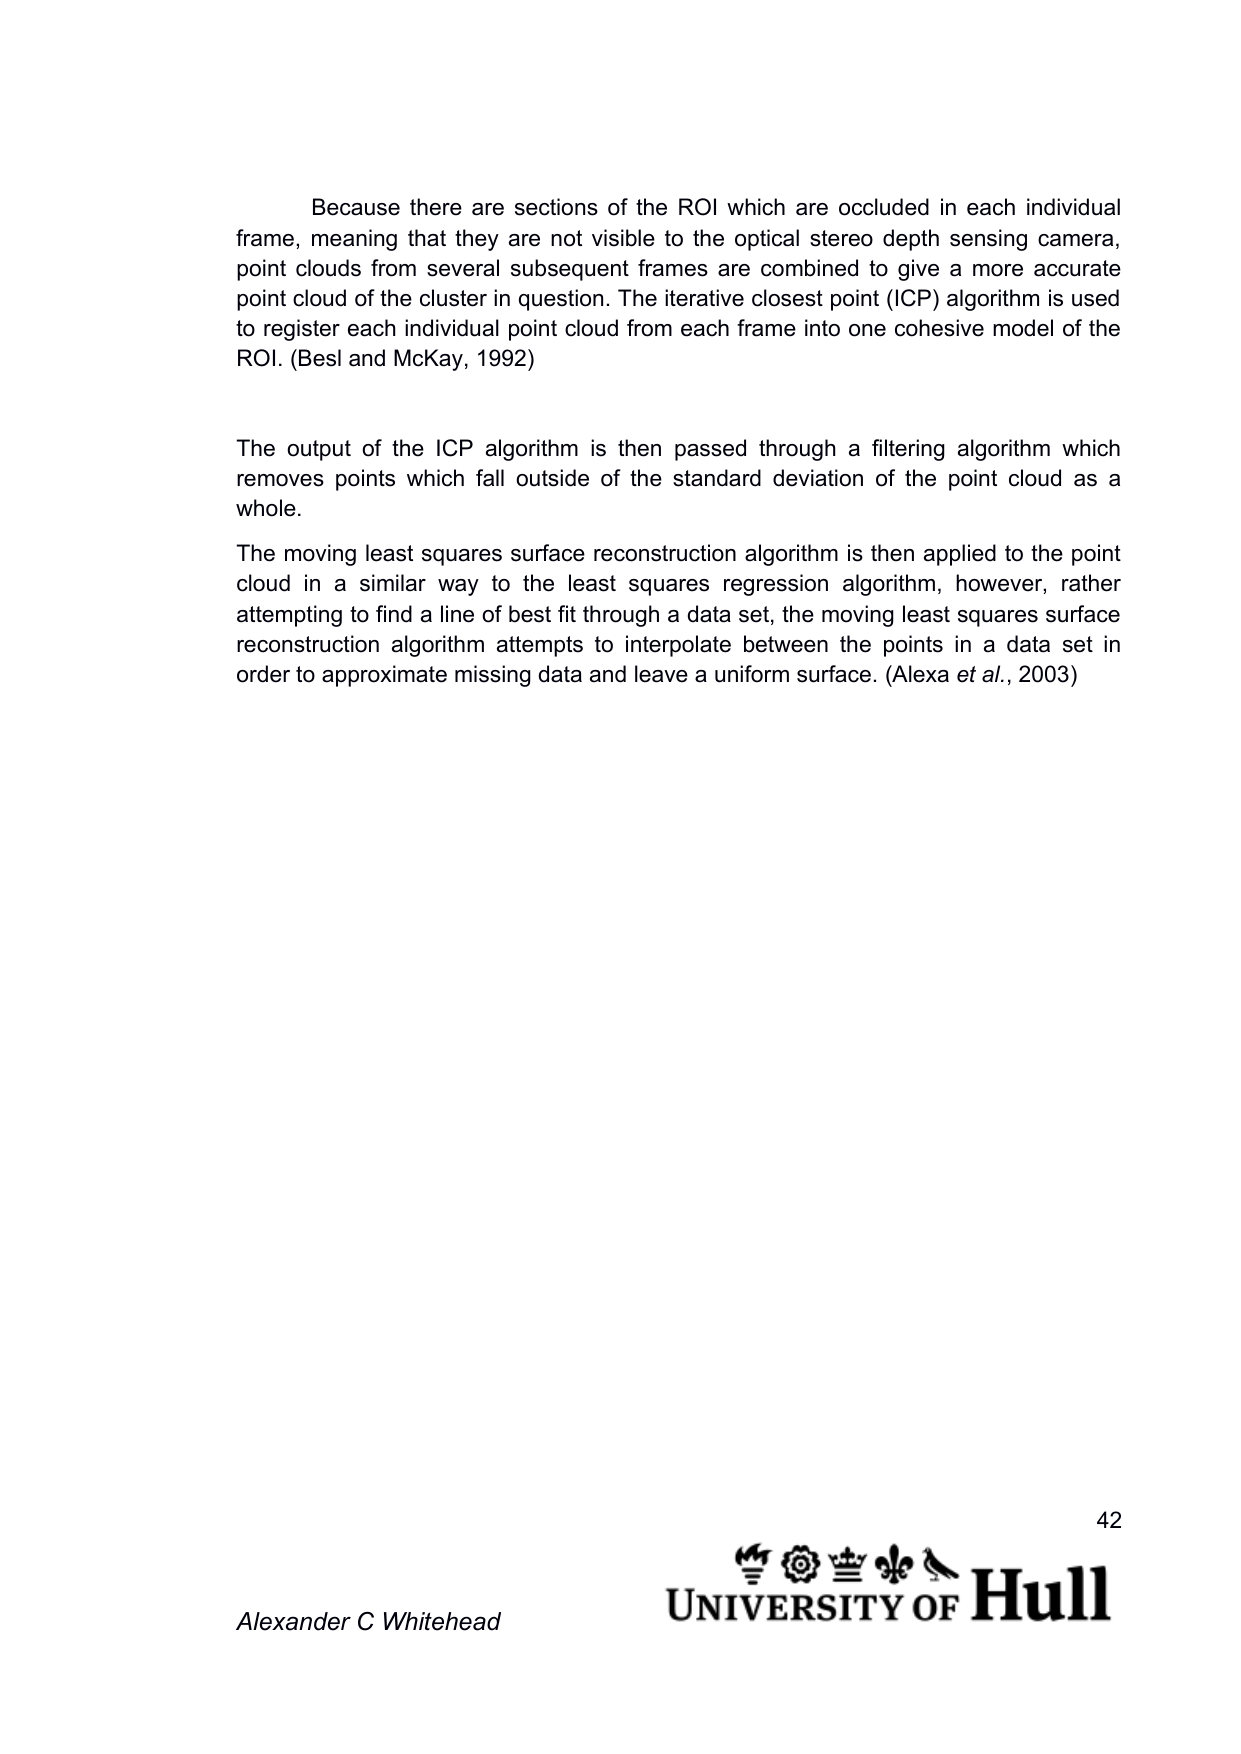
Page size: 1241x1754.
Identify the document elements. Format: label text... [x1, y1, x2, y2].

text The output of the ICP algorithm is then passed through a filtering algorithm which removes points which fall outside of the standard deviation of the point cloud as a whole. [236, 435, 1122, 522]
text The moving least squares surface reconstruction algorithm is then applied to the point cloud in a similar way to the least squares regression algorithm, however, rather attempting to find a line of best fit through a data set, the moving least squares surface reconstruction algorithm attempts to interpolate between the points in a data set in order to approximate missing data and leave a uniform surface. (Alexa et al., 2003)⁠ [236, 540, 1122, 687]
text Because there are sections of the ROI which are occluded in each individual frame, meaning that they are not visible to the optical stereo depth sensing camera, point clouds from several subsequent frames are combined to give a more accurate point cloud of the cluster in question. The iterative closest point (ICP) algorithm is used to register each individual point cloud from each frame into one cohesive model of the ROI. (Besl and McKay, 1992)⁠ [236, 194, 1122, 372]
picture [659, 1533, 1119, 1631]
